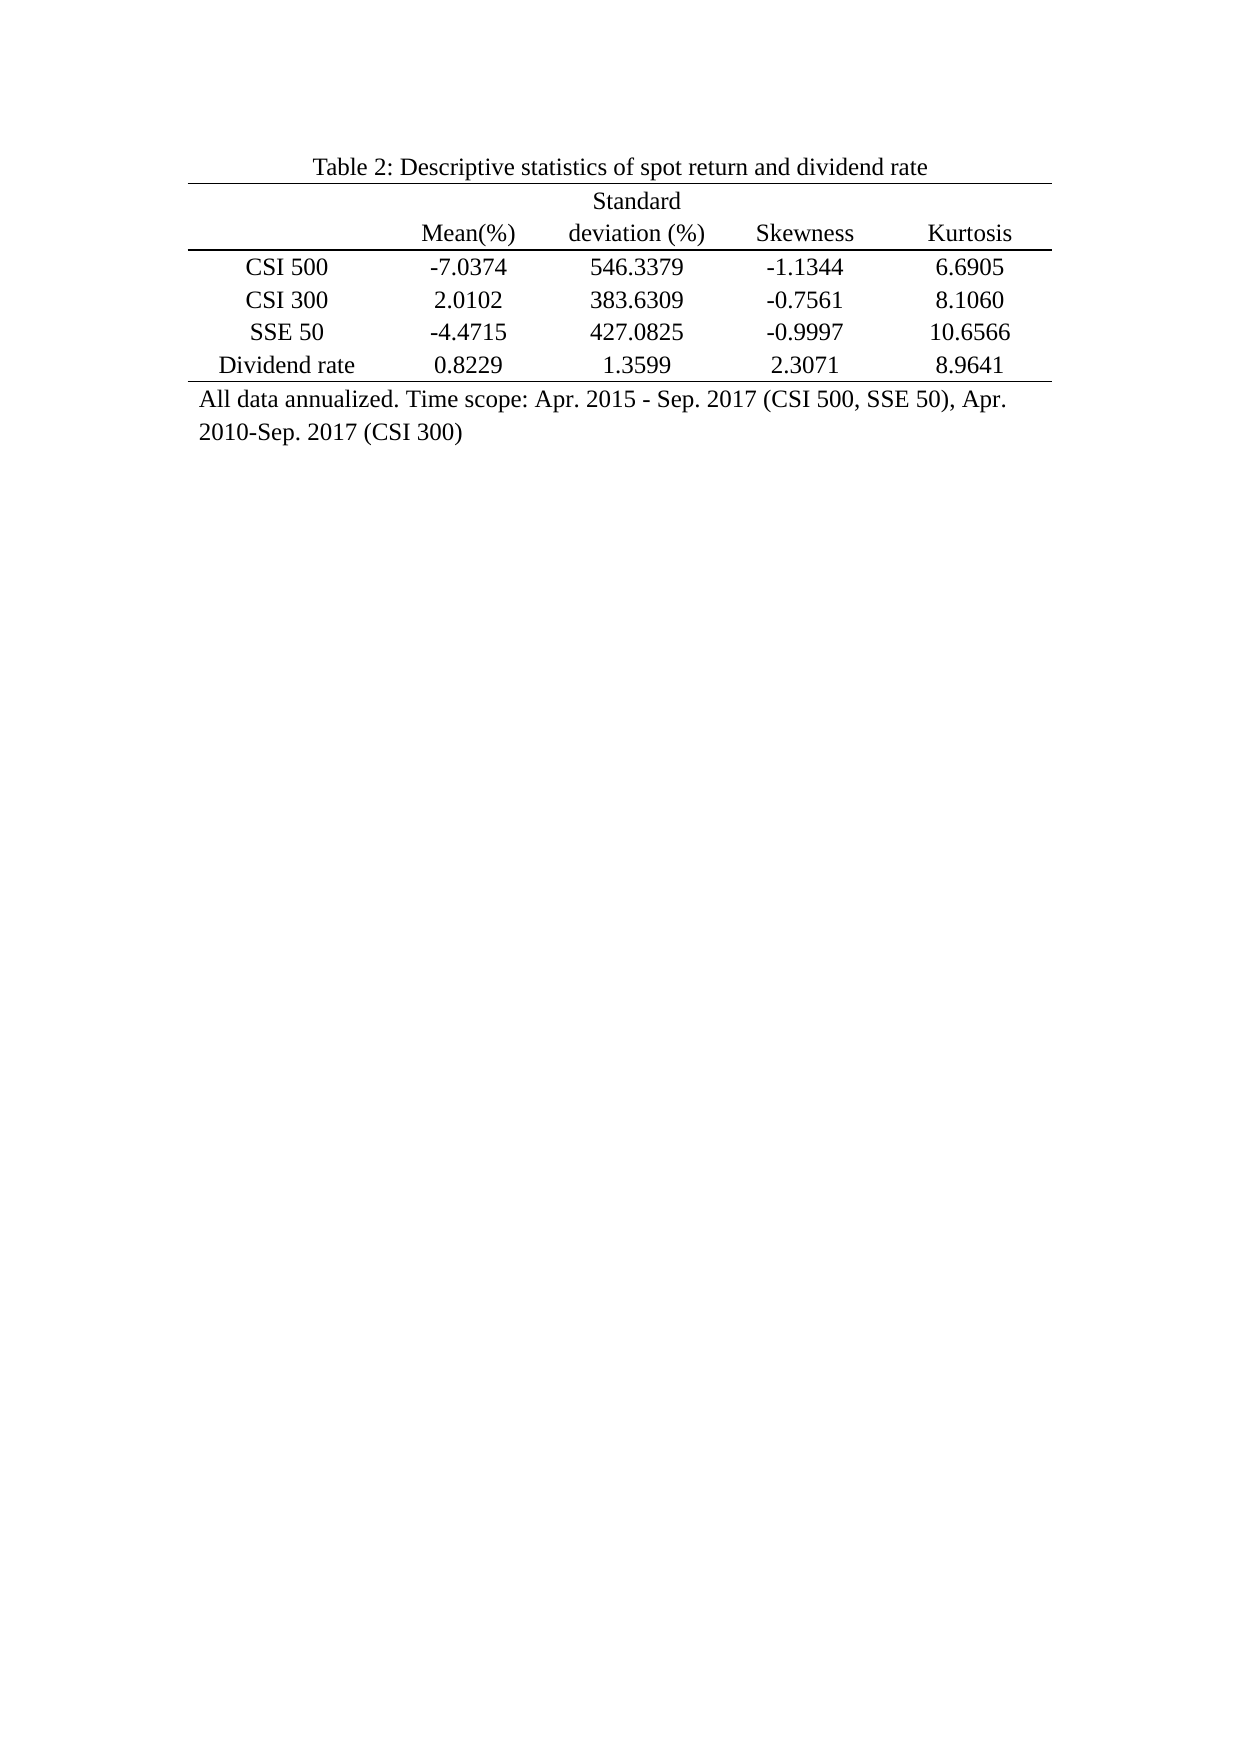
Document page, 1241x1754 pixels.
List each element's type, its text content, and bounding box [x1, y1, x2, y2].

table_cell 2.0102 [386, 283, 551, 316]
table_cell 546.3379 [551, 251, 723, 283]
table_cell 8.1060 [887, 283, 1052, 316]
table_header Standard deviation (%) [551, 184, 723, 249]
table_cell -0.9997 [723, 316, 887, 348]
table_cell 0.8229 [386, 348, 551, 381]
text Table 2: Descriptive statistics of spot return and dividend rate [187, 150, 1053, 182]
table_header Skewness [723, 184, 887, 249]
table_cell 6.6905 [887, 251, 1052, 283]
table_cell -7.0374 [386, 251, 551, 283]
table_cell CSI 500 [188, 251, 386, 283]
table_cell 427.0825 [551, 316, 723, 348]
table_cell -1.1344 [723, 251, 887, 283]
table_cell Dividend rate [188, 348, 386, 381]
table_cell 8.9641 [887, 348, 1052, 381]
table_cell 2.3071 [723, 348, 887, 381]
table_cell CSI 300 [188, 283, 386, 316]
table_cell SSE 50 [188, 316, 386, 348]
table_header Kurtosis [887, 184, 1052, 249]
table_cell All data annualized. Time scope: Apr. 2015 - Sep. 2017 (CSI 500, SSE 50), Apr. 2010-Sep. 2017 (CSI 300) [188, 382, 1052, 447]
table_cell 1.3599 [551, 348, 723, 381]
table_cell -0.7561 [723, 283, 887, 316]
table_header Mean(%) [386, 184, 551, 249]
table_cell 10.6566 [887, 316, 1052, 348]
table_cell 383.6309 [551, 283, 723, 316]
table_header [188, 184, 386, 249]
table_cell -4.4715 [386, 316, 551, 348]
